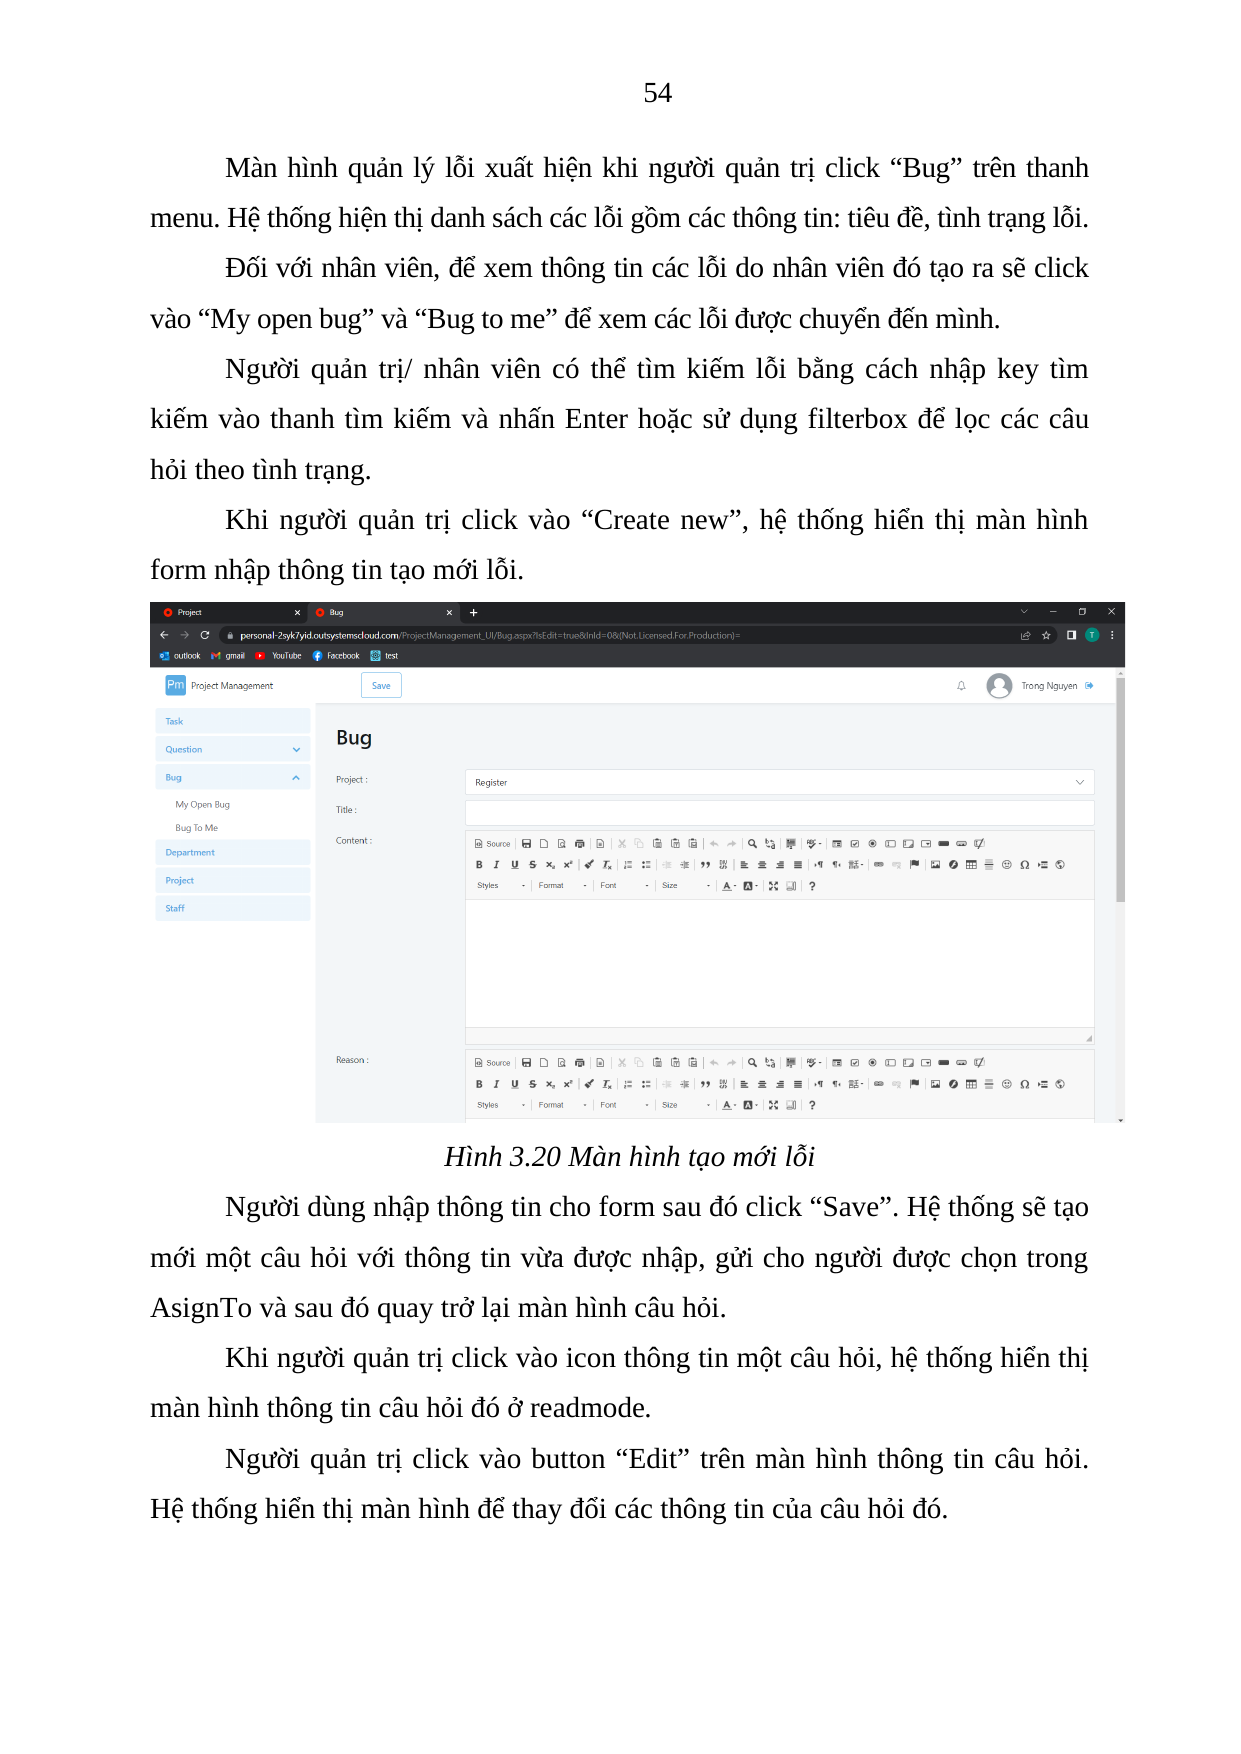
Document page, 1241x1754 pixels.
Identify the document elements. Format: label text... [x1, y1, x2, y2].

picture [150, 602, 1125, 1123]
text Hình 3.20 Màn hình tạo mới lỗi [150, 1139, 1090, 1173]
text Màn hình quản lý lỗi xuất hiện khi người quản trị click “Bug” trên thanh menu. Hệ thống hiện thị danh sách các lỗi gồm các thông tin: tiêu đề, tình trạng lỗi. [150, 150, 1090, 234]
text Người dùng nhập thông tin cho form sau đó click “Save”. Hệ thống sẽ tạo mới một câu hỏi với thông tin vừa được nhập, gửi cho người được chọn trong AsignTo và sau đó quay trở lại màn hình câu hỏi. [150, 1189, 1090, 1323]
text Đối với nhân viên, để xem thông tin các lỗi do nhân viên đó tạo ra sẽ click vào “My open bug” và “Bug to me” để xem các lỗi được chuyển đến mình. [150, 251, 1090, 334]
text Khi người quản trị click vào icon thông tin một câu hỏi, hệ thống hiển thị màn hình thông tin câu hỏi đó ở readmode. [150, 1340, 1090, 1424]
text Khi người quản trị click vào “Create new”, hệ thống hiển thị màn hình form nhập thông tin tạo mới lỗi. [150, 502, 1090, 586]
text Người quản trị/ nhân viên có thể tìm kiếm lỗi bằng cách nhập key tìm kiếm vào thanh tìm kiếm và nhấn Enter hoặc sử dụng filterbox để lọc các câu hỏi theo tình trạng. [150, 351, 1090, 485]
text Người quản trị click vào button “Edit” trên màn hình thông tin câu hỏi. Hệ thống hiển thị màn hình để thay đổi các thông tin của câu hỏi đó. [150, 1441, 1090, 1525]
